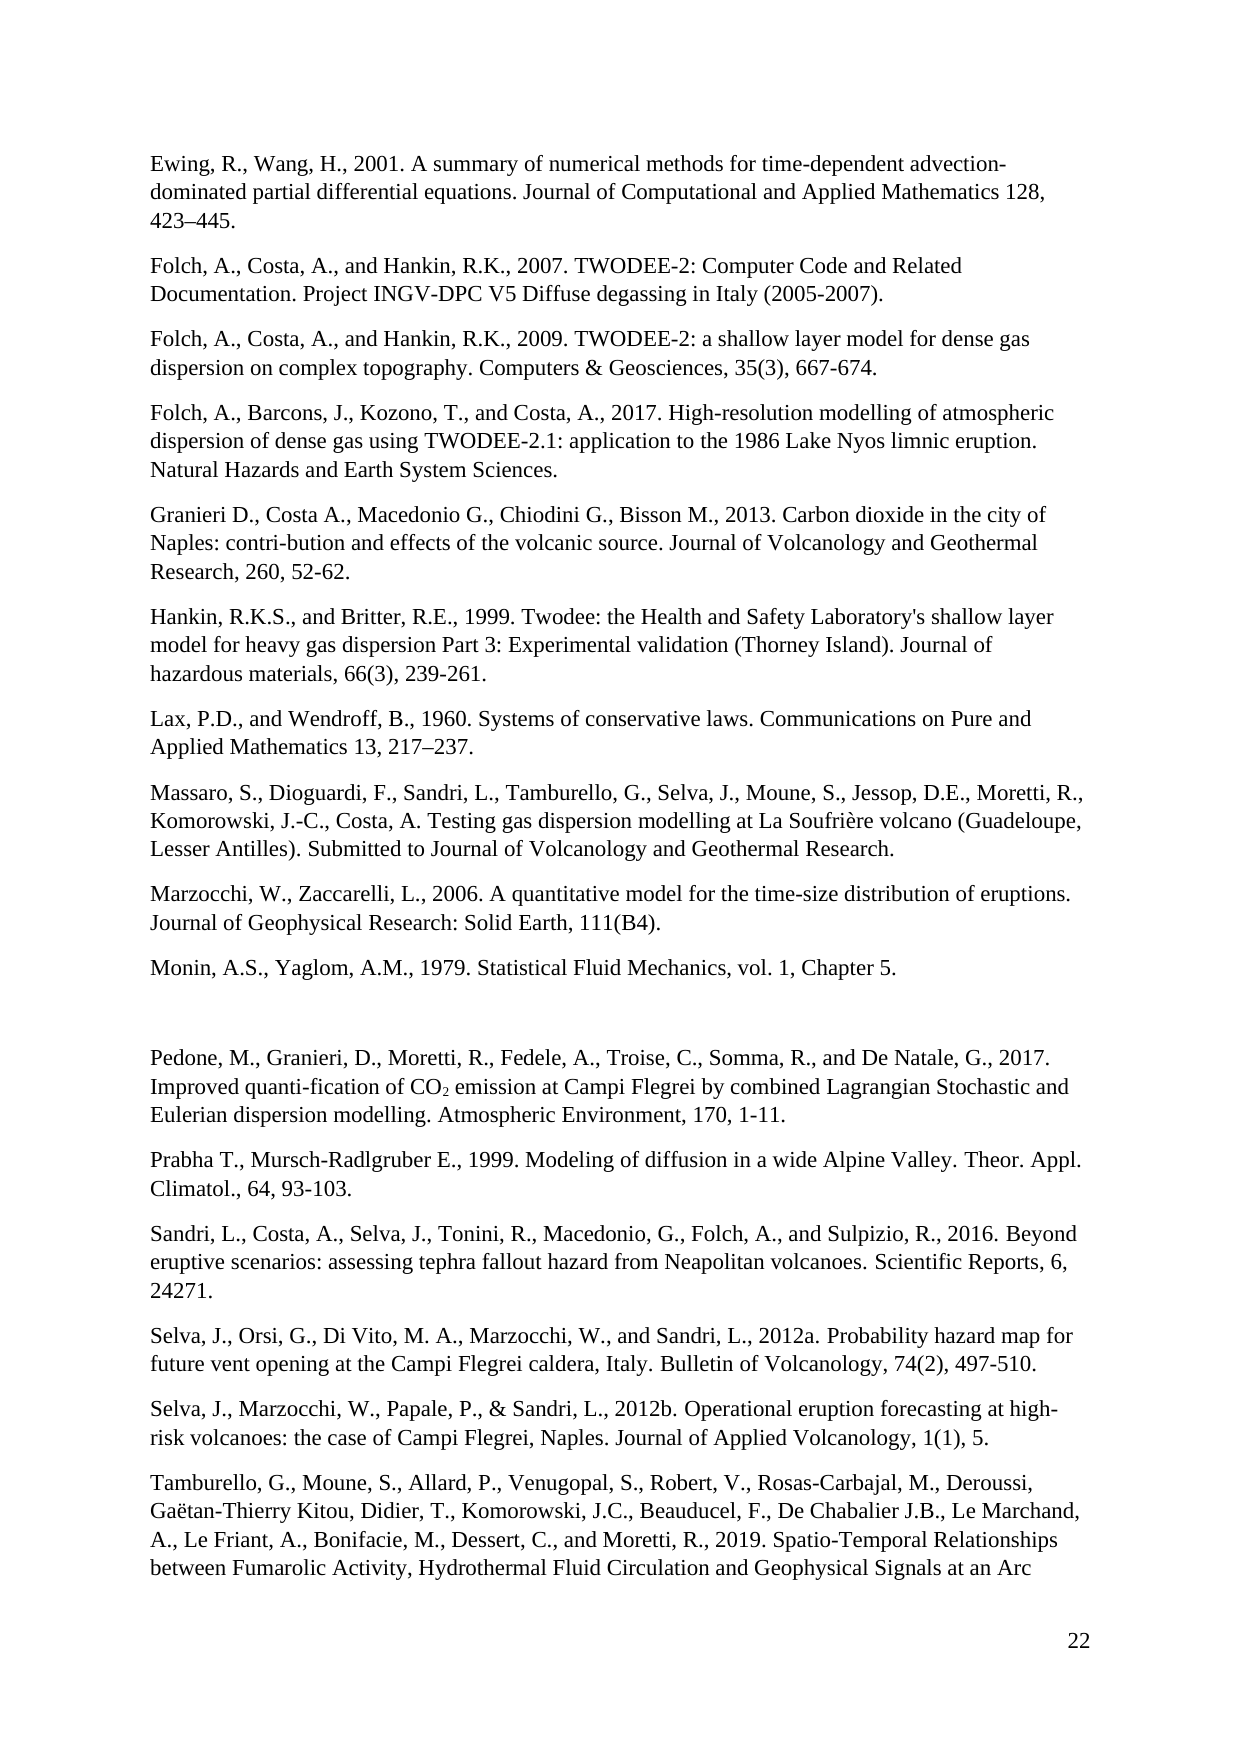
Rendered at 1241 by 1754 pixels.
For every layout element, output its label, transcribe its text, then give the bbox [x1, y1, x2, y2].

text Ewing, R., Wang, H., 2001. A summary of numerical methods for time-dependent advection-dominated partial differential equations. Journal of Computational and Applied Mathematics 128, 423–445. [150, 150, 1090, 233]
text Hankin, R.K.S., and Britter, R.E., 1999. Twodee: the Health and Safety Laboratory's shallow layer model for heavy gas dispersion Part 3: Experimental validation (Thorney Island). Journal of hazardous materials, 66(3), 239-261. [150, 603, 1090, 686]
text Monin, A.S., Yaglom, A.M., 1979. Statistical Fluid Mechanics, vol. 1, Chapter 5. [150, 954, 1090, 980]
text Folch, A., Costa, A., and Hankin, R.K., 2009. TWODEE-2: a shallow layer model for dense gas dispersion on complex topography. Computers & Geosciences, 35(3), 667-674. [150, 326, 1090, 380]
text Lax, P.D., and Wendroff, B., 1960. Systems of conservative laws. Communications on Pure and Applied Mathematics 13, 217–237. [150, 705, 1090, 760]
text Marzocchi, W., Zaccarelli, L., 2006. A quantitative model for the time‐size distribution of eruptions. Journal of Geophysical Research: Solid Earth, 111(B4). [150, 881, 1090, 935]
text Selva, J., Marzocchi, W., Papale, P., & Sandri, L., 2012b. Operational eruption forecasting at high-risk volcanoes: the case of Campi Flegrei, Naples. Journal of Applied Volcanology, 1(1), 5. [150, 1395, 1090, 1450]
text Pedone, M., Granieri, D., Moretti, R., Fedele, A., Troise, C., Somma, R., and De Natale, G., 2017. Improved quanti-fication of CO2 emission at Campi Flegrei by combined Lagrangian Stochastic and Eulerian dispersion modelling. Atmospheric Environment, 170, 1-11. [150, 1044, 1090, 1127]
text Folch, A., Barcons, J., Kozono, T., and Costa, A., 2017. High-resolution modelling of atmospheric dispersion of dense gas using TWODEE-2.1: application to the 1986 Lake Nyos limnic eruption. Natural Hazards and Earth System Sciences. [150, 399, 1090, 482]
text Sandri, L., Costa, A., Selva, J., Tonini, R., Macedonio, G., Folch, A., and Sulpizio, R., 2016. Beyond eruptive scenarios: assessing tephra fallout hazard from Neapolitan volcanoes. Scientific Reports, 6, 24271. [150, 1220, 1090, 1303]
text Massaro, S., Dioguardi, F., Sandri, L., Tamburello, G., Selva, J., Moune, S., Jessop, D.E., Moretti, R., Komorowski, J.-C., Costa, A. Testing gas dispersion modelling at La Soufrière volcano (Guadeloupe, Lesser Antilles). Submitted to Journal of Volcanology and Geothermal Research. [150, 778, 1090, 862]
text Granieri D., Costa A., Macedonio G., Chiodini G., Bisson M., 2013. Carbon dioxide in the city of Naples: contri-bution and effects of the volcanic source. Journal of Volcanology and Geothermal Research, 260, 52-62. [150, 501, 1090, 584]
text Selva, J., Orsi, G., Di Vito, M. A., Marzocchi, W., and Sandri, L., 2012a. Probability hazard map for future vent opening at the Campi Flegrei caldera, Italy. Bulletin of Volcanology, 74(2), 497-510. [150, 1322, 1090, 1377]
text Folch, A., Costa, A., and Hankin, R.K., 2007. TWODEE-2: Computer Code and Related Documentation. Project INGV-DPC V5 Diffuse degassing in Italy (2005-2007). [150, 252, 1090, 307]
text Prabha T., Mursch-Radlgruber E., 1999. Modeling of diffusion in a wide Alpine Valley. Theor. Appl. Climatol., 64, 93-103. [150, 1146, 1090, 1201]
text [150, 1469, 1090, 1581]
